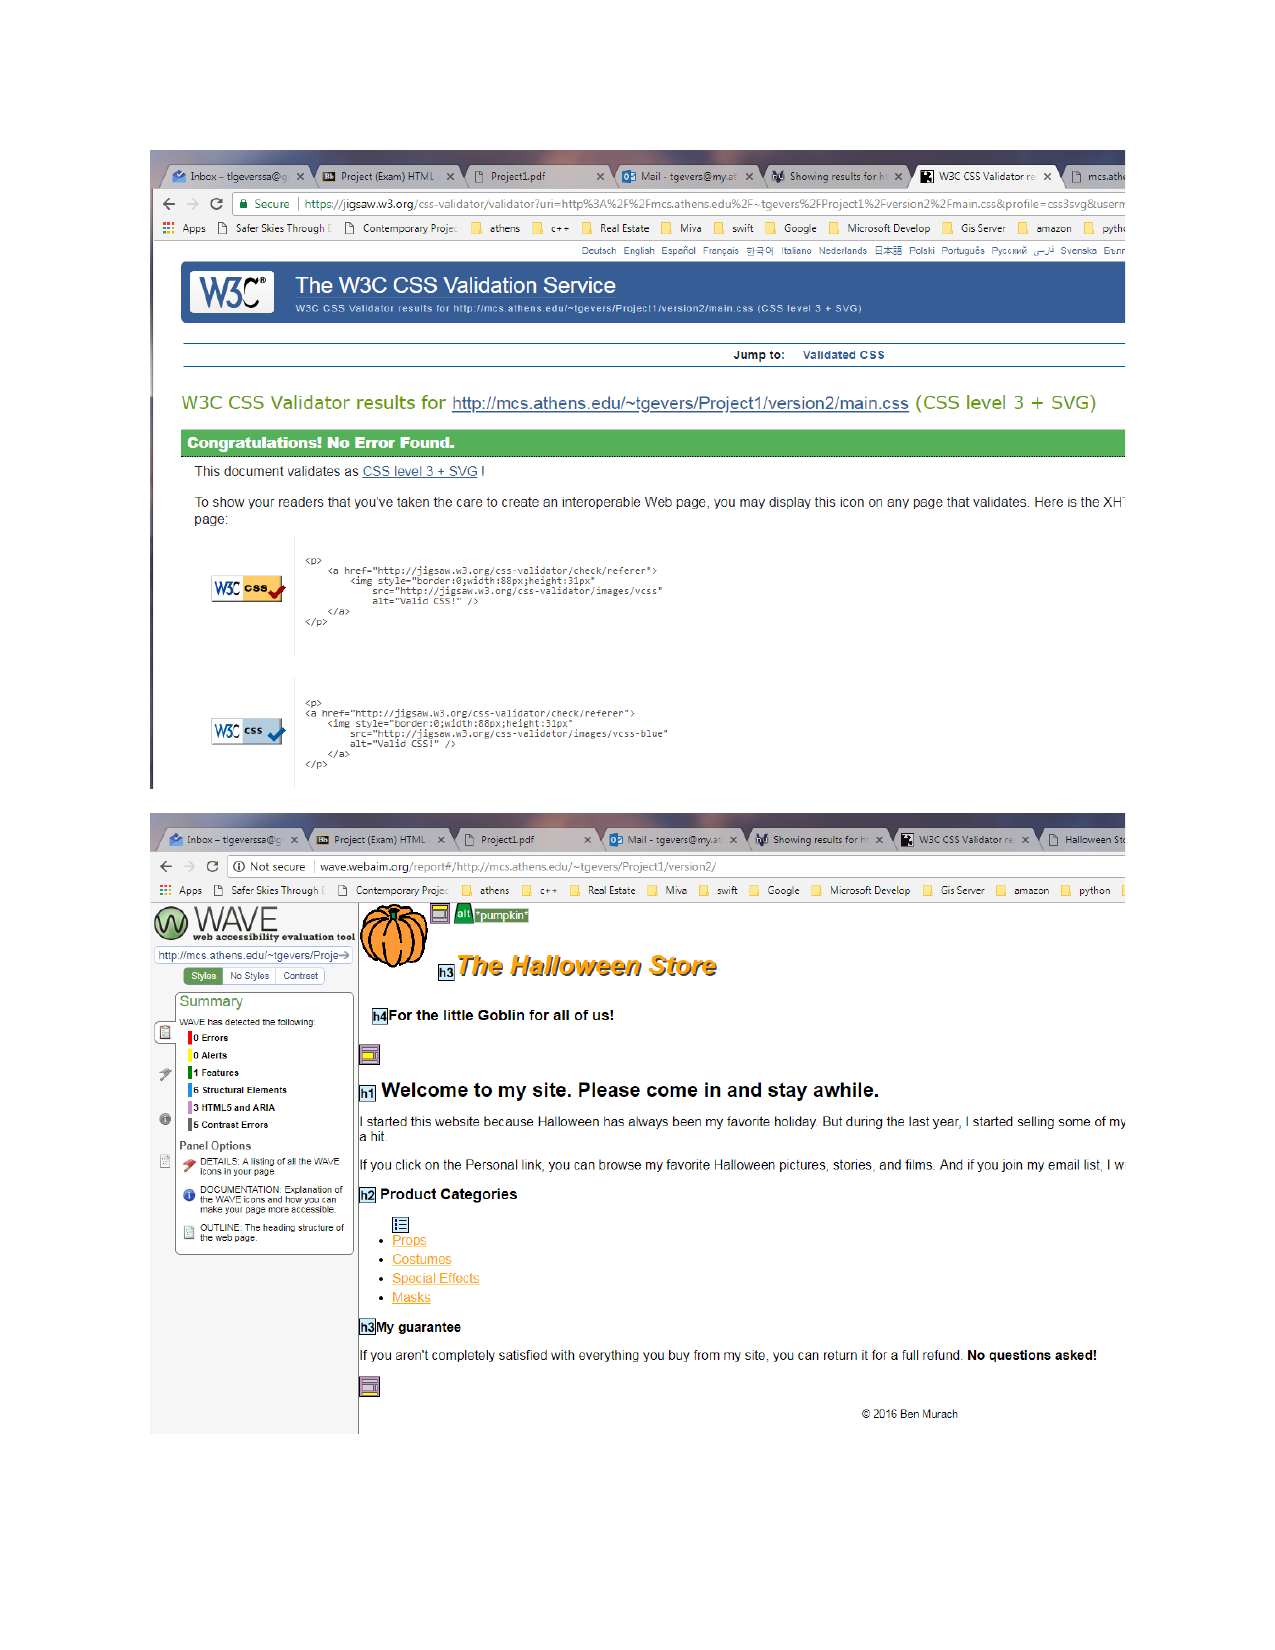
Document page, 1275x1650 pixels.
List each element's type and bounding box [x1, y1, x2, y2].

picture [150, 813, 1125, 1434]
picture [150, 150, 1125, 789]
